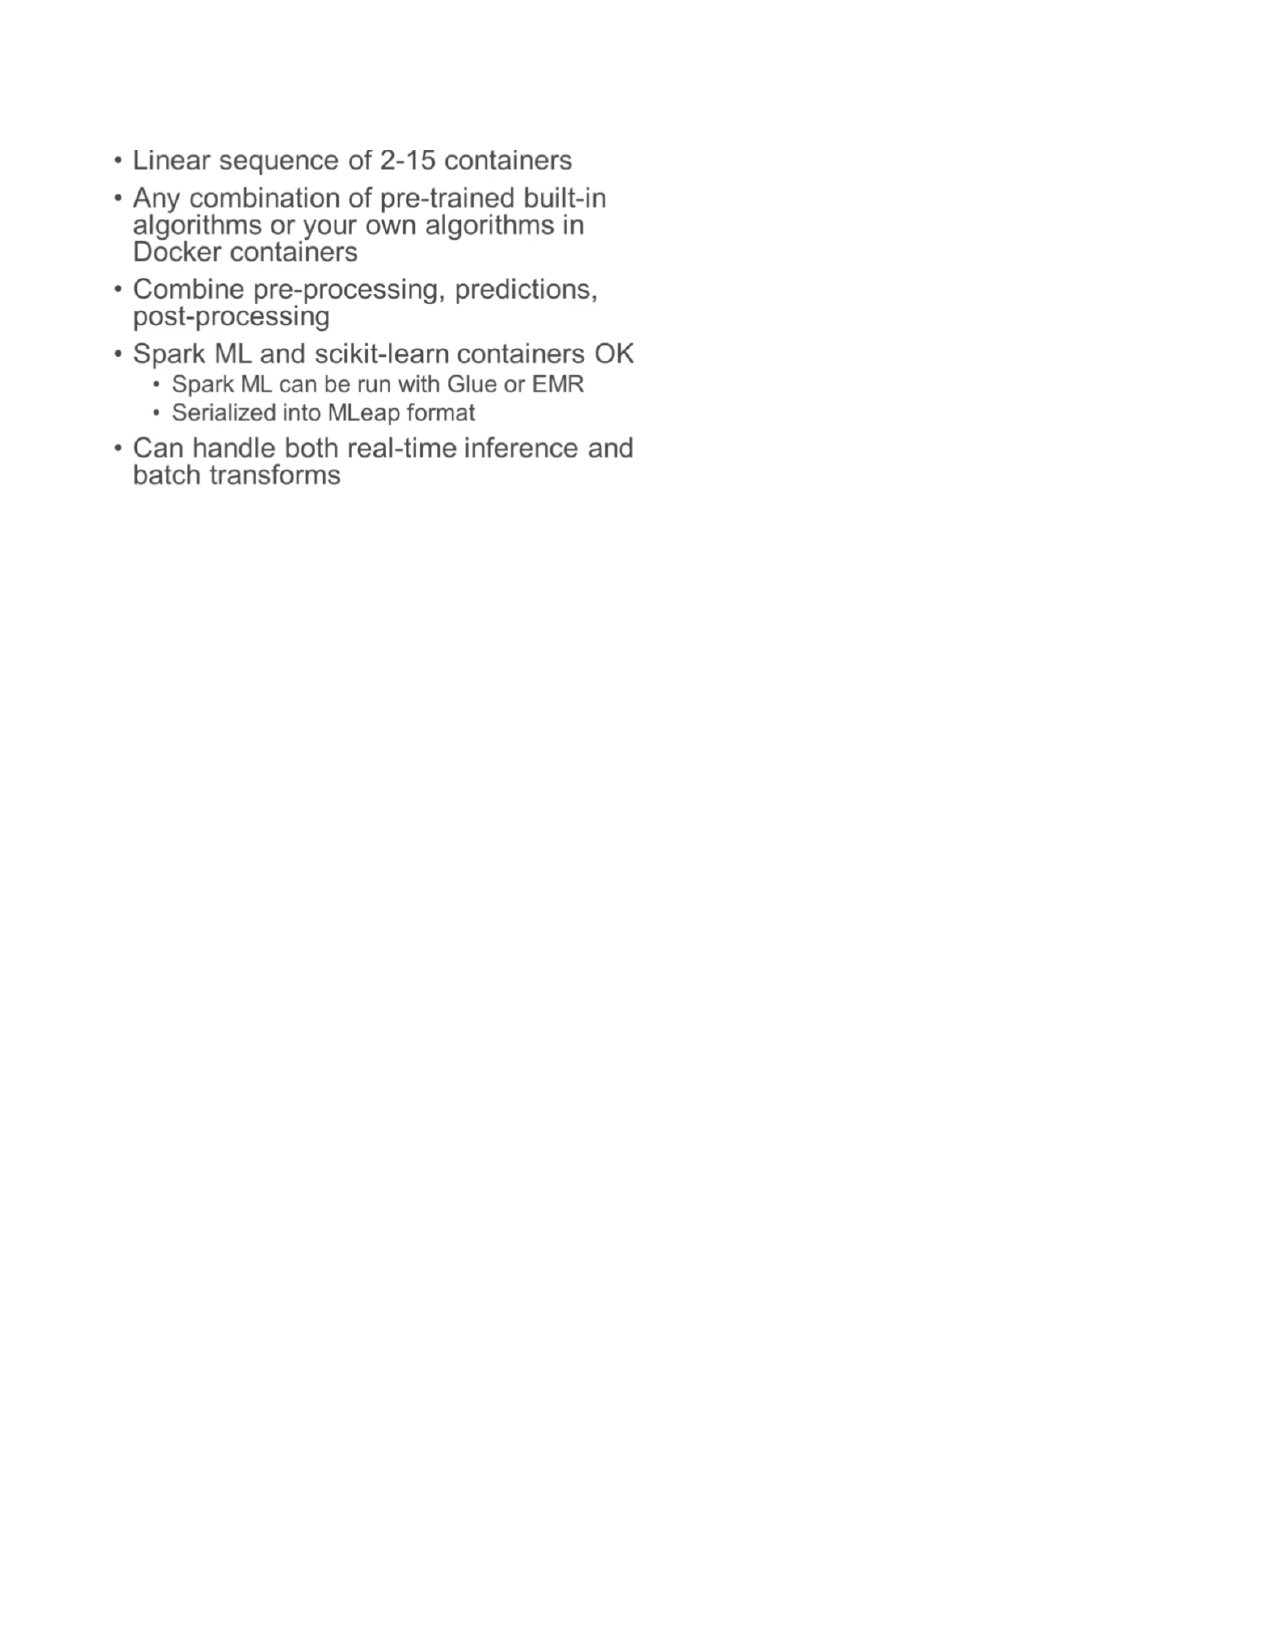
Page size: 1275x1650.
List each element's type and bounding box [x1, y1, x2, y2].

picture [112, 150, 634, 487]
